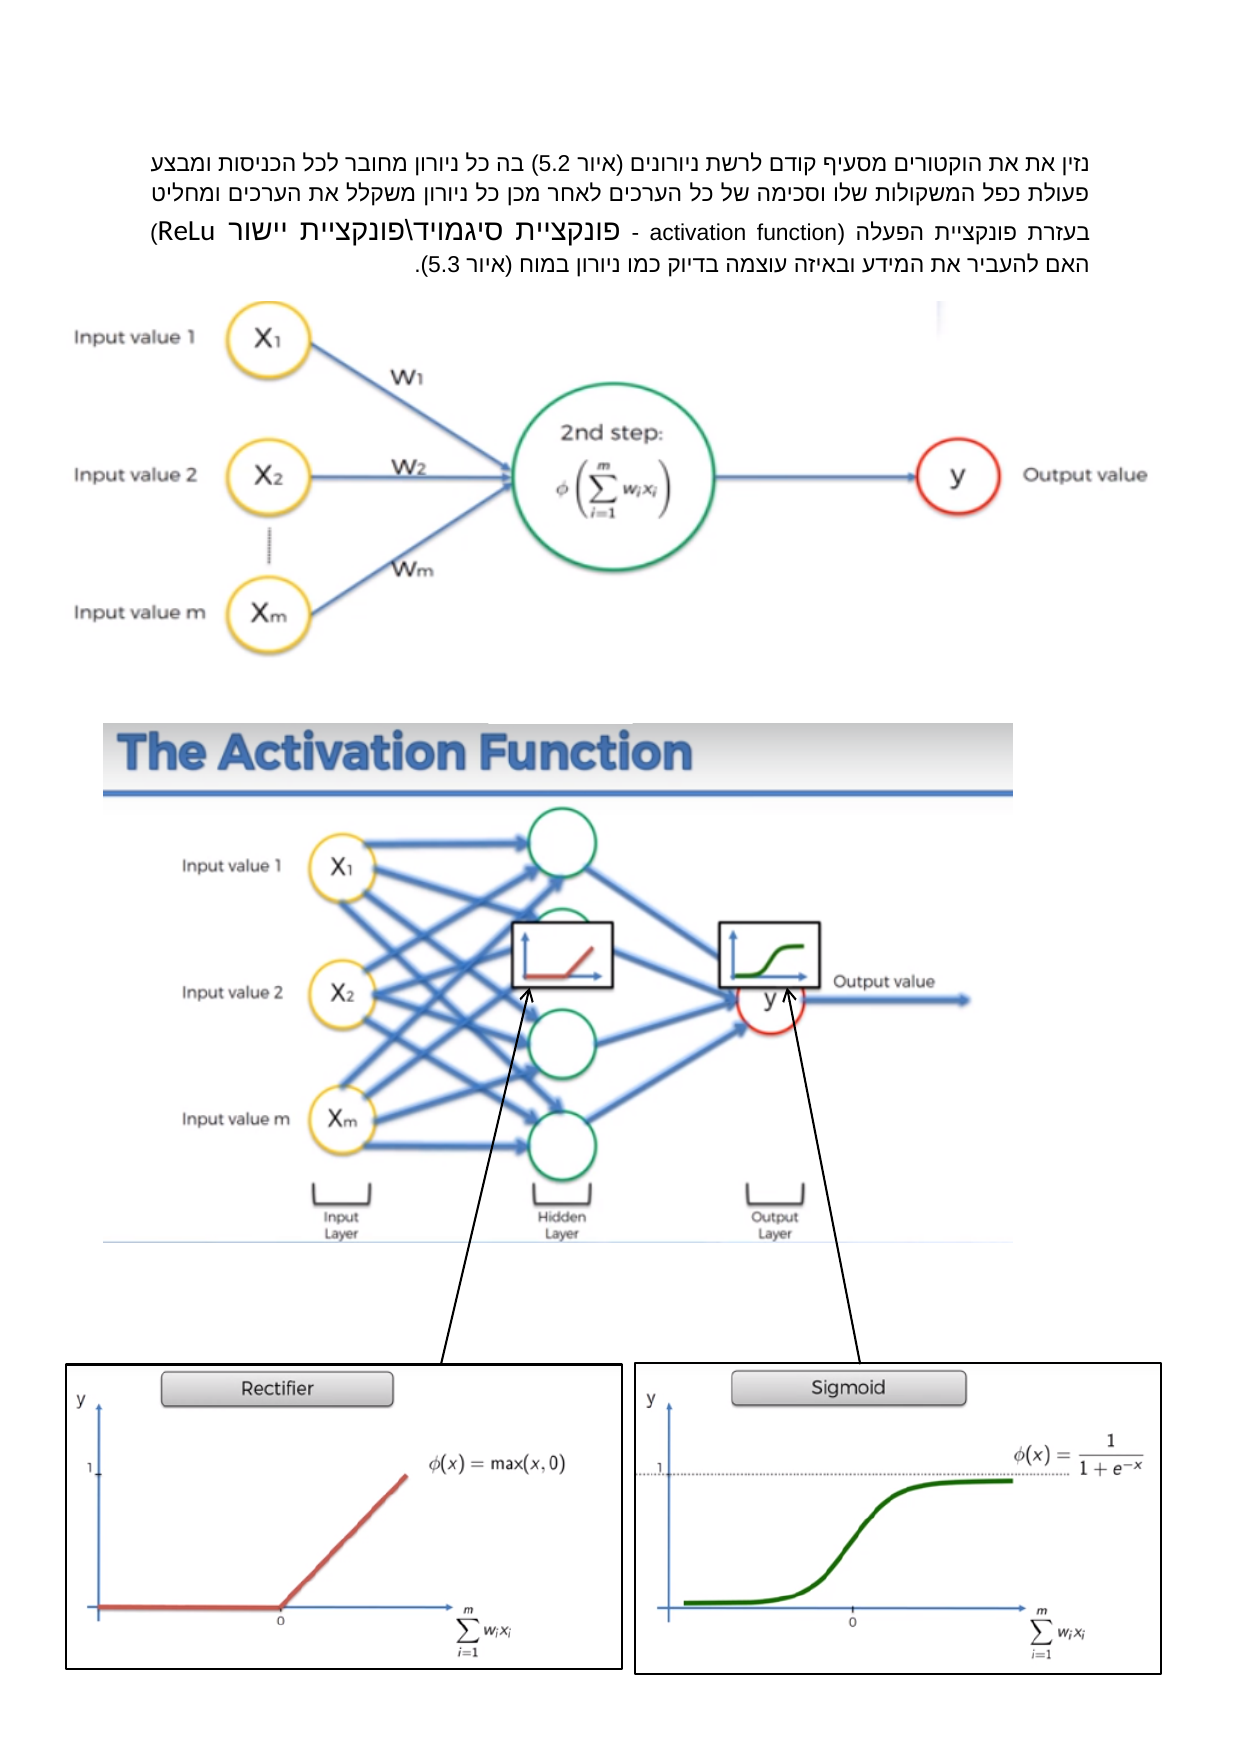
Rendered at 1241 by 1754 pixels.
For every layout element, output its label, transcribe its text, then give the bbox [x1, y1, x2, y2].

picture [103, 723, 1013, 1243]
picture [67, 1366, 621, 1668]
text נזין את את הוקטורים מסעיף קודם לרשת ניורונים (איור 5.2) בה כל ניורון מחובר לכל הכניסות ומבצע פעולת כפל המשקולות שלו וסכימה של כל הערכים לאחר מכן כל ניורון משקלל את הערכים ומחליט בעזרת פונקציית הפעלה (activation function - פונקציית סיגמויד\פונקציית יישור ReLu) האם להעביר את המידע ובאיזה עוצמה בדיוק כמו ניורון במוח (איור 5.3). [150, 150, 1090, 277]
picture [636, 1364, 1160, 1673]
picture [55, 301, 1178, 675]
